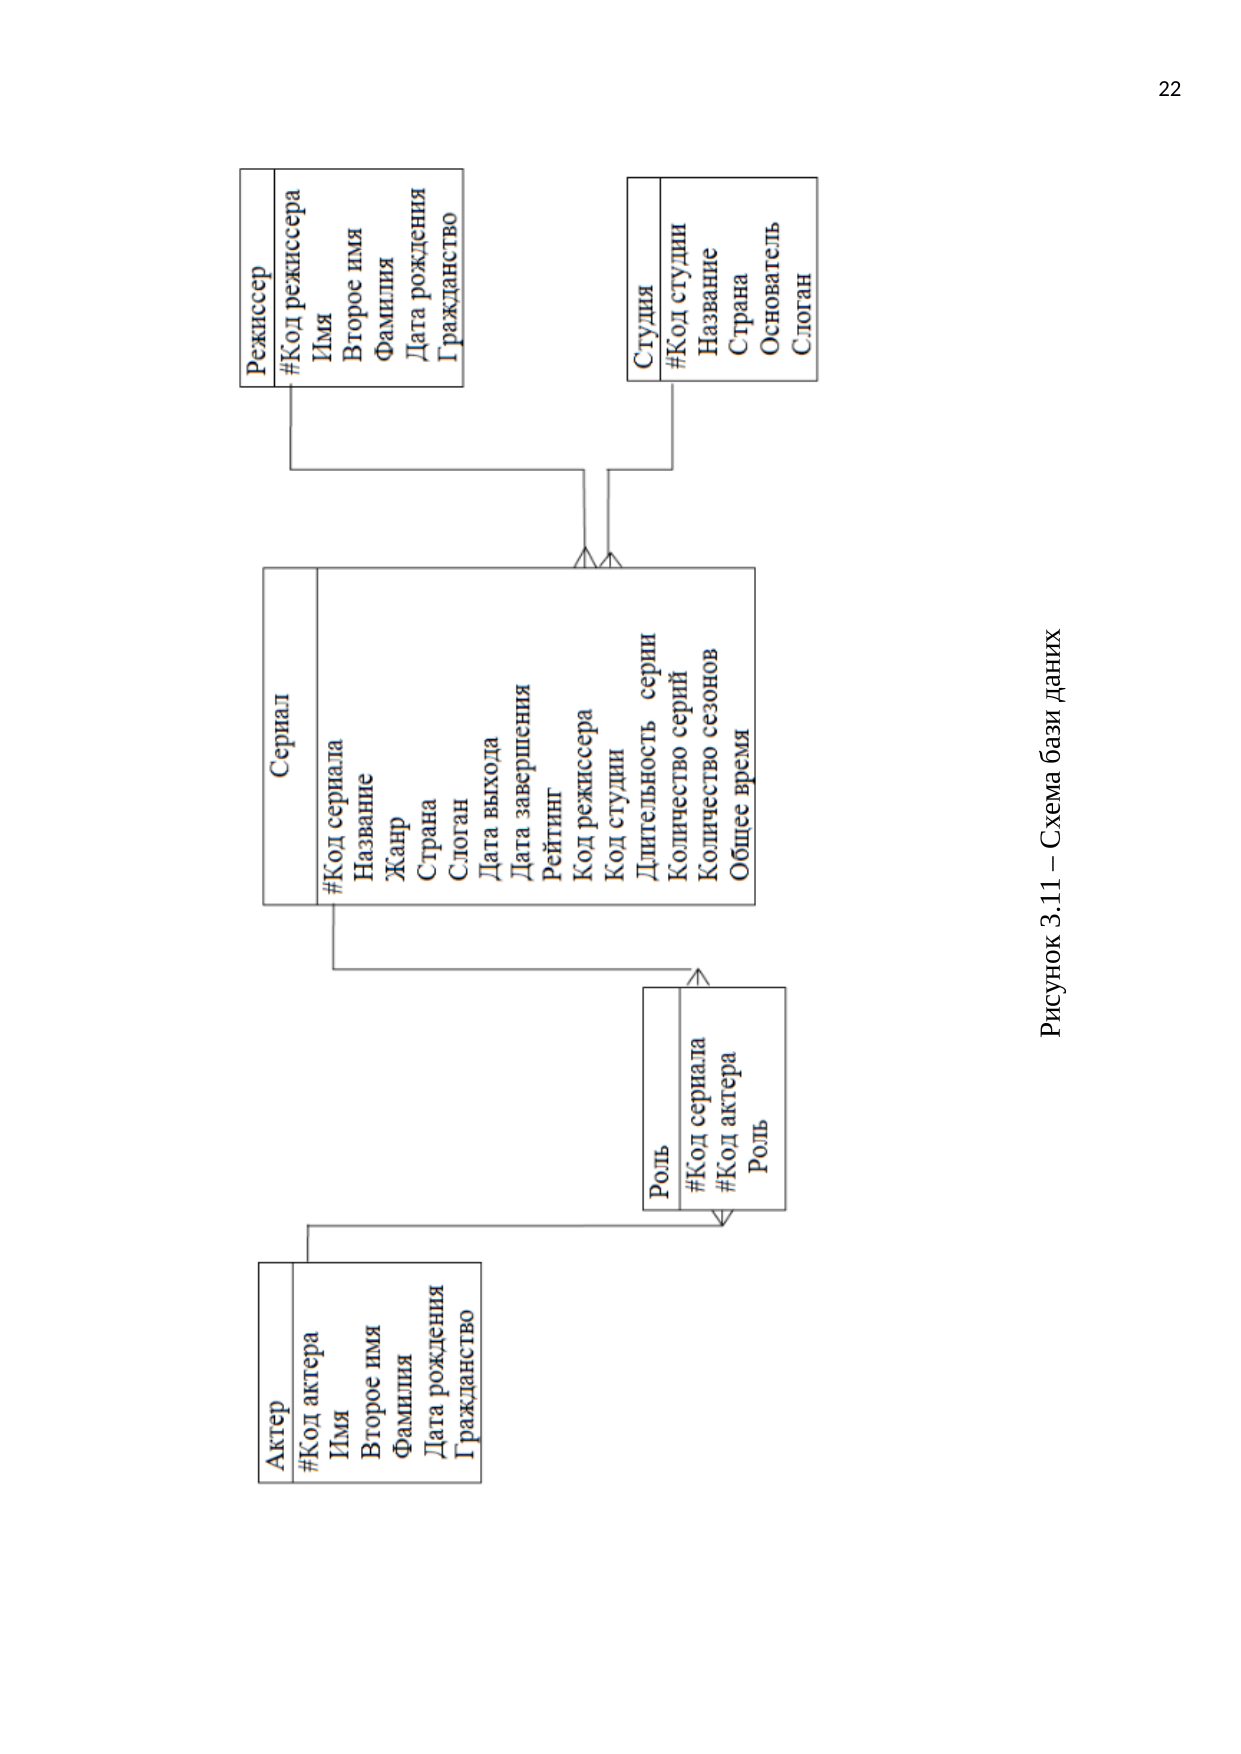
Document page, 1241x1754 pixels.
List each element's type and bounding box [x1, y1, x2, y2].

picture [221, 130, 843, 1501]
